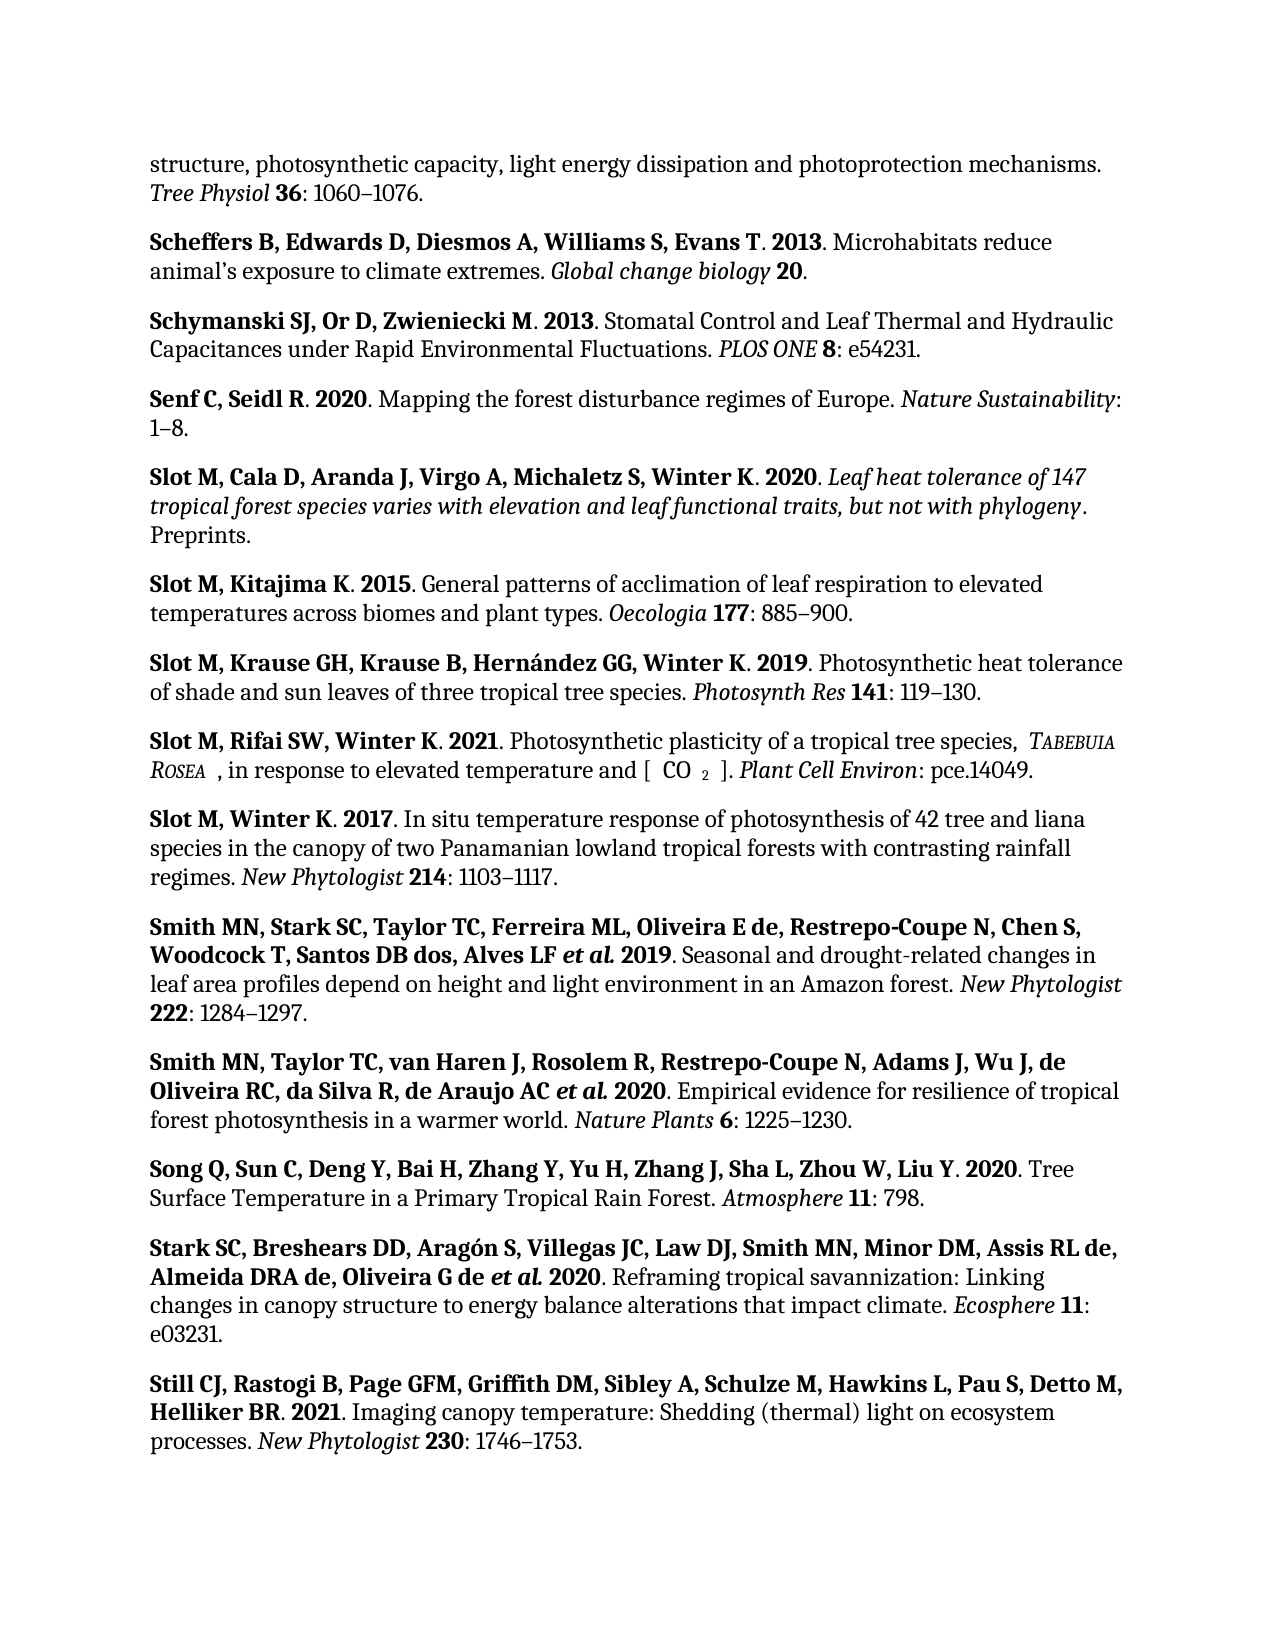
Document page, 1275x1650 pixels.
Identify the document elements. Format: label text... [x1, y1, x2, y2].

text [150, 150, 1125, 207]
text Schymanski SJ, Or D, Zwieniecki M. 2013. Stomatal Control and Leaf Thermal and Hydraulic Capacitances under Rapid Environmental Fluctuations. PLOS ONE 8: e54231. [150, 307, 1125, 364]
text Smith MN, Taylor TC, van Haren J, Rosolem R, Restrepo-Coupe N, Adams J, Wu J, de Oliveira RC, da Silva R, de Araujo AC et al. 2020. Empirical evidence for resilience of tropical forest photosynthesis in a warmer world. Nature Plants 6: 1225–1230. [150, 1048, 1125, 1134]
text Senf C, Seidl R. 2020. Mapping the forest disturbance regimes of Europe. Nature Sustainability: 1–8. [150, 385, 1125, 442]
text Scheffers B, Edwards D, Diesmos A, Williams S, Evans T. 2013. Microhabitats reduce animal’s exposure to climate extremes. Global change biology 20. [150, 228, 1125, 286]
text Slot M, Cala D, Aranda J, Virgo A, Michaletz S, Winter K. 2020. Leaf heat tolerance of 147 tropical forest species varies with elevation and leaf functional traits, but not with phylogeny. Preprints. [150, 463, 1125, 549]
text Slot M, Rifai SW, Winter K. 2021. Photosynthetic plasticity of a tropical tree species, Tabebuia Rosea , in response to elevated temperature and [ CO 2 ]. Plant Cell Environ: pce.14049. [150, 727, 1125, 784]
text Slot M, Winter K. 2017. In situ temperature response of photosynthesis of 42 tree and liana species in the canopy of two Panamanian lowland tropical forests with contrasting rainfall regimes. New Phytologist 214: 1103–1117. [150, 805, 1125, 892]
text Slot M, Kitajima K. 2015. General patterns of acclimation of leaf respiration to elevated temperatures across biomes and plant types. Oecologia 177: 885–900. [150, 570, 1125, 628]
text Smith MN, Stark SC, Taylor TC, Ferreira ML, Oliveira E de, Restrepo‐Coupe N, Chen S, Woodcock T, Santos DB dos, Alves LF et al. 2019. Seasonal and drought-related changes in leaf area profiles depend on height and light environment in an Amazon forest. New Phytologist 222: 1284–1297. [150, 912, 1125, 1027]
text Still CJ, Rastogi B, Page GFM, Griffith DM, Sibley A, Schulze M, Hawkins L, Pau S, Detto M, Helliker BR. 2021. Imaging canopy temperature: Shedding (thermal) light on ecosystem processes. New Phytologist 230: 1746–1753. [150, 1369, 1125, 1456]
text Slot M, Krause GH, Krause B, Hernández GG, Winter K. 2019. Photosynthetic heat tolerance of shade and sun leaves of three tropical tree species. Photosynth Res 141: 119–130. [150, 649, 1125, 706]
text Stark SC, Breshears DD, Aragón S, Villegas JC, Law DJ, Smith MN, Minor DM, Assis RL de, Almeida DRA de, Oliveira G de et al. 2020. Reframing tropical savannization: Linking changes in canopy structure to energy balance alterations that impact climate. Ecosphere 11: e03231. [150, 1234, 1125, 1349]
text Song Q, Sun C, Deng Y, Bai H, Zhang Y, Yu H, Zhang J, Sha L, Zhou W, Liu Y. 2020. Tree Surface Temperature in a Primary Tropical Rain Forest. Atmosphere 11: 798. [150, 1155, 1125, 1213]
